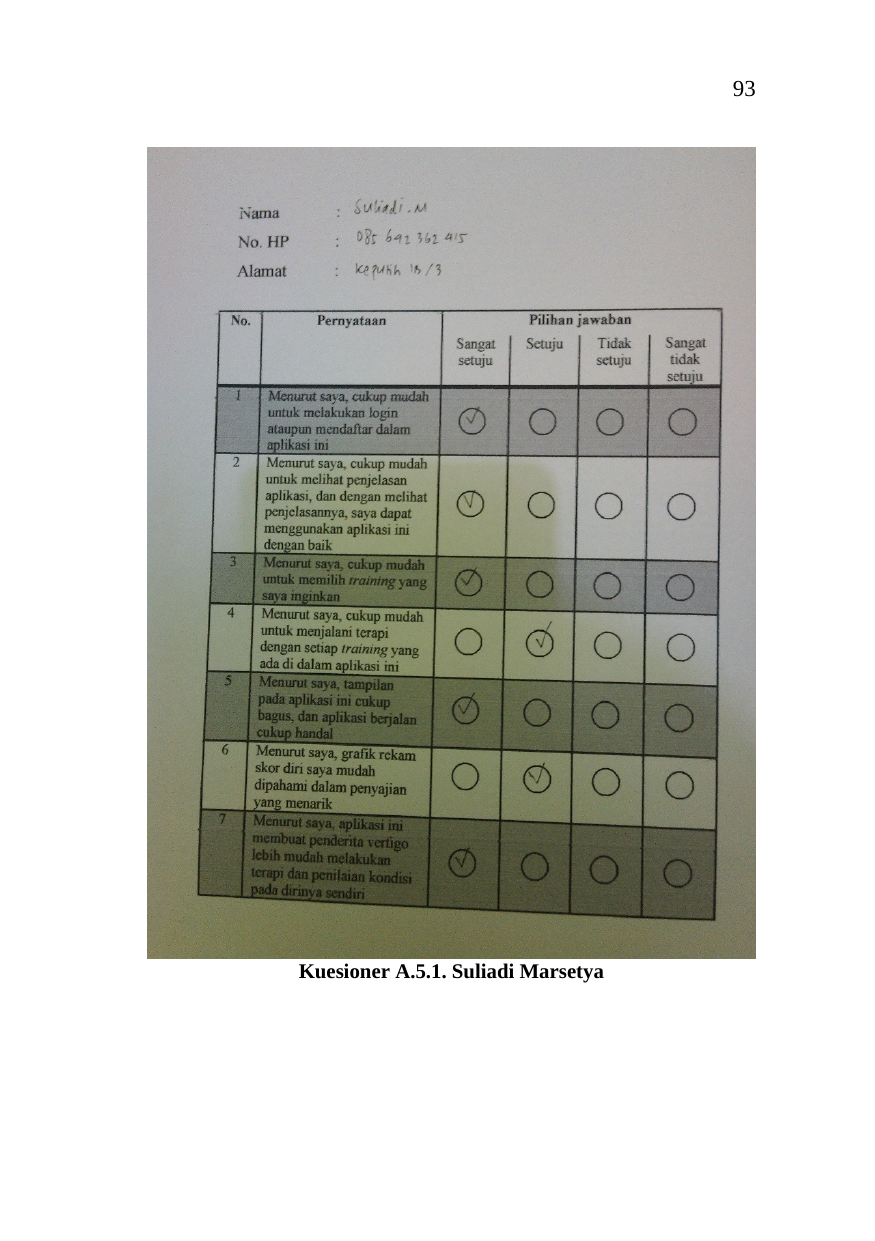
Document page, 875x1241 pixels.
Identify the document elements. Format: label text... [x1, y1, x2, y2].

text Kuesioner A.5.1. Suliadi Marsetya [147, 959, 756, 983]
picture [147, 147, 756, 959]
